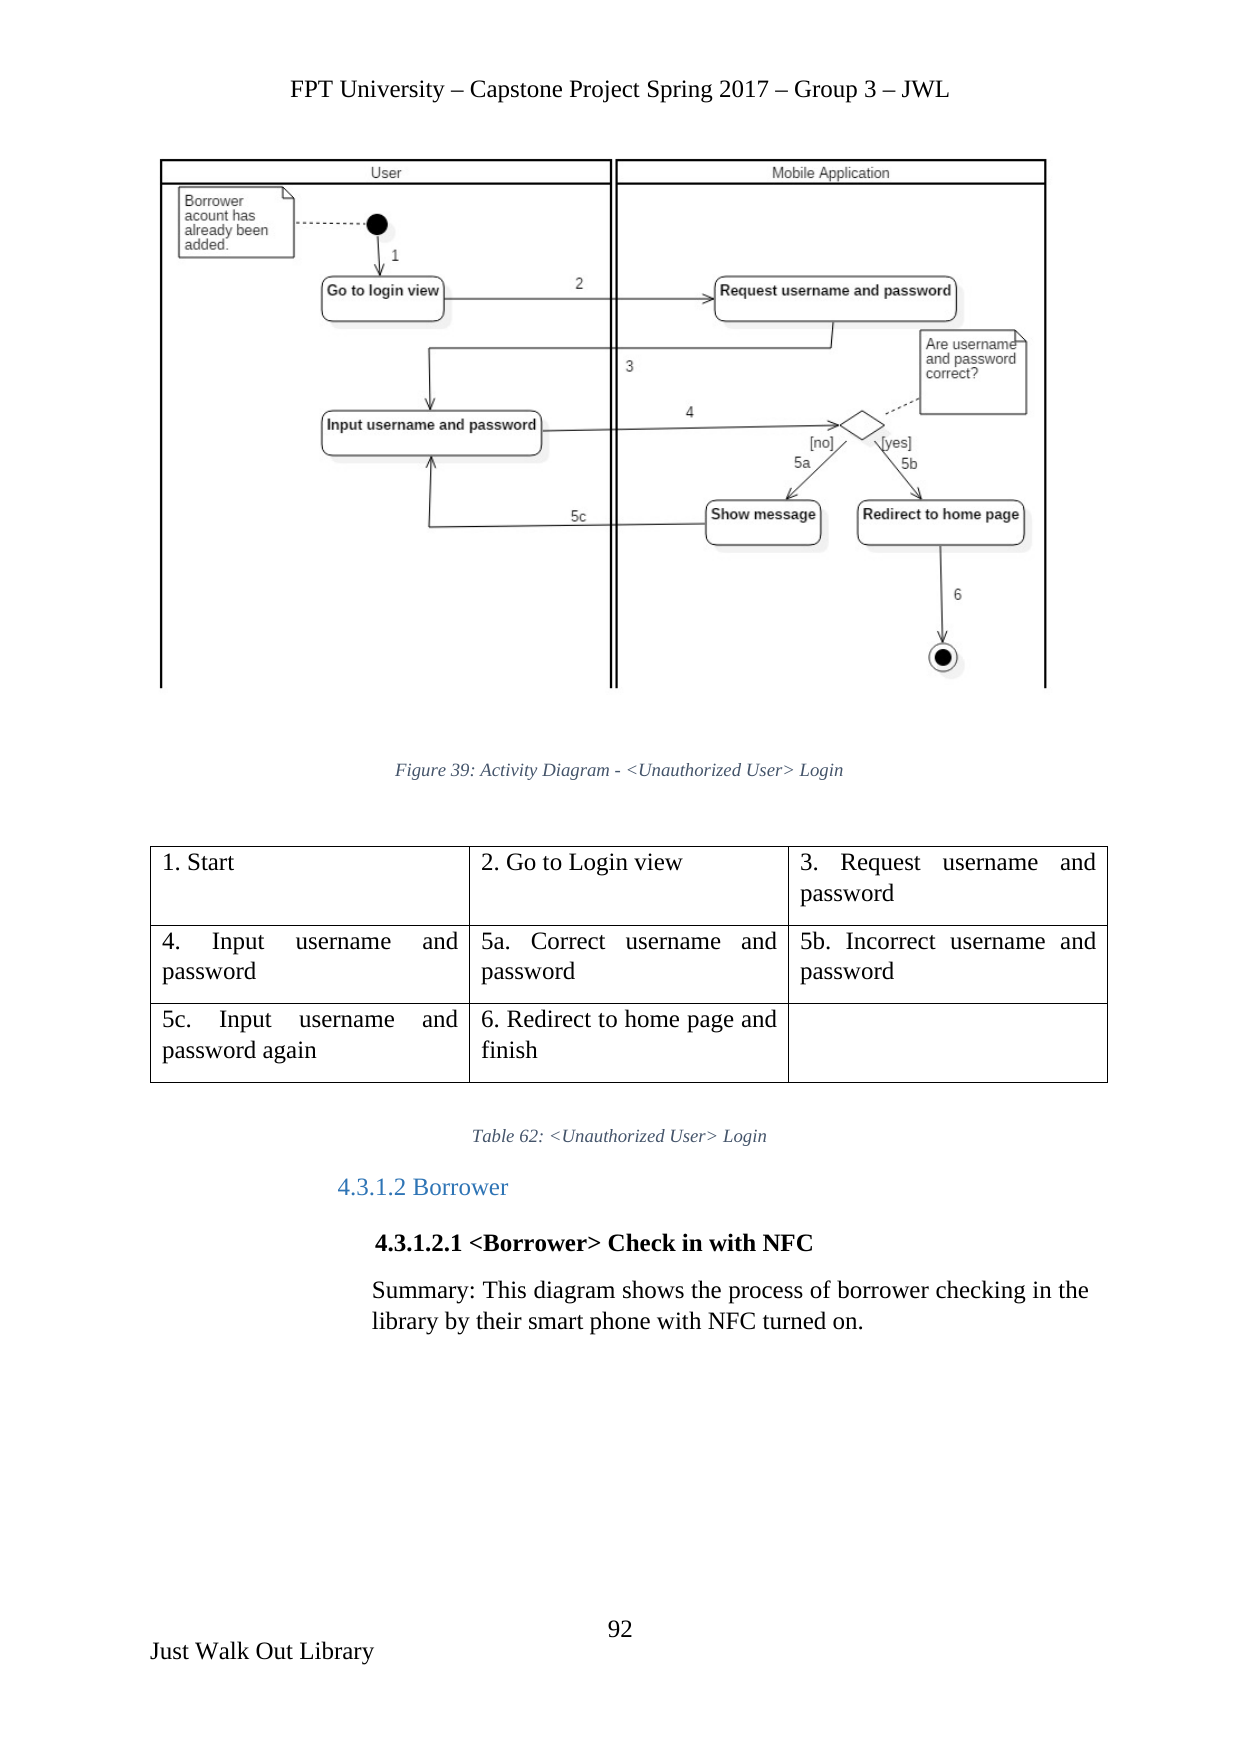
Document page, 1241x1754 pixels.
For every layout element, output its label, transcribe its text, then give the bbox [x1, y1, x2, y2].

table_header 2. Go to Login view [470, 847, 788, 925]
table_cell 5b. Incorrect username and password [789, 926, 1107, 1003]
table_cell 6. Redirect to home page and finish [470, 1004, 788, 1082]
text Figure 39: Activity Diagram - <Unauthorized User> Login [150, 759, 1090, 781]
text Summary: This diagram shows the process of borrower checking in the library by their smart phone with NFC turned on. [372, 1276, 1090, 1335]
subtitle Borrower [337, 1172, 1090, 1201]
table_cell 4. Input username and password [151, 926, 469, 1003]
table_cell [789, 1004, 1107, 1082]
table_cell 5c. Input username and password again [151, 1004, 469, 1082]
table_header 1. Start [151, 847, 469, 925]
table_header 3. Request username and password [789, 847, 1107, 925]
picture [150, 150, 1090, 733]
table_cell 5a. Correct username and password [470, 926, 788, 1003]
subtitle <Borrower> Check in with NFC [375, 1228, 1090, 1257]
text Table 62: <Unauthorized User> Login [150, 1125, 1090, 1147]
